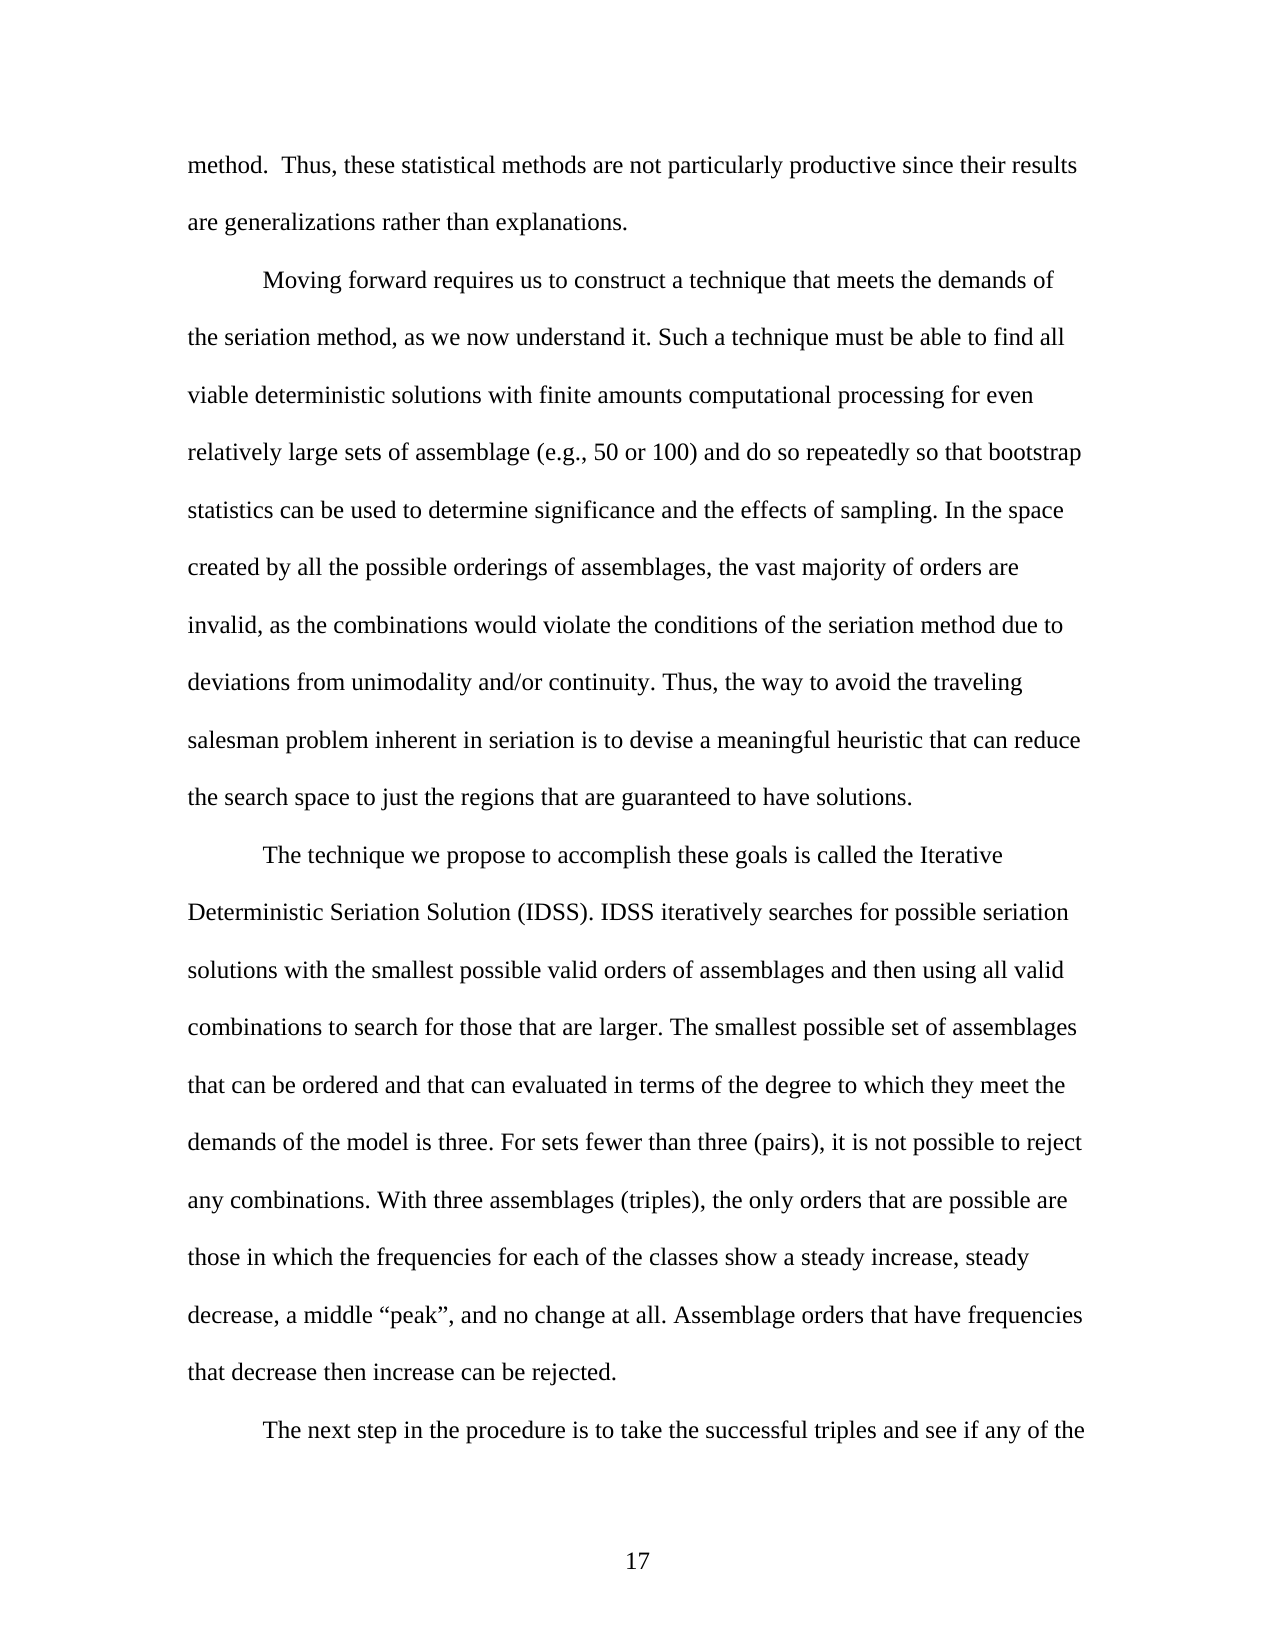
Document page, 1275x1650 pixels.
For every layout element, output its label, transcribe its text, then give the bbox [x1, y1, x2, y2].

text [187, 1415, 1087, 1444]
text Moving forward requires us to construct a technique that meets the demands of the seriation method, as we now understand it. Such a technique must be able to find all viable deterministic solutions with finite amounts computational processing for even relatively large sets of assemblage (e.g., 50 or 100) and do so repeatedly so that bootstrap statistics can be used to determine significance and the effects of sampling. In the space created by all the possible orderings of assemblages, the vast majority of orders are invalid, as the combinations would violate the conditions of the seriation method due to deviations from unimodality and/or continuity. Thus, the way to avoid the traveling salesman problem inherent in seriation is to devise a meaningful heuristic that can reduce the search space to just the regions that are guaranteed to have solutions. [187, 265, 1087, 811]
text The technique we propose to accomplish these goals is called the Iterative Deterministic Seriation Solution (IDSS). IDSS iteratively searches for possible seriation solutions with the smallest possible valid orders of assemblages and then using all valid combinations to search for those that are larger. The smallest possible set of assemblages that can be ordered and that can evaluated in terms of the degree to which they meet the demands of the model is three. For sets fewer than three (pairs), it is not possible to reject any combinations. With three assemblages (triples), the only orders that are possible are those in which the frequencies for each of the classes show a steady increase, steady decrease, a middle “peak”, and no change at all. Assemblage orders that have frequencies that decrease then increase can be rejected. [187, 840, 1087, 1386]
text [187, 150, 1087, 236]
